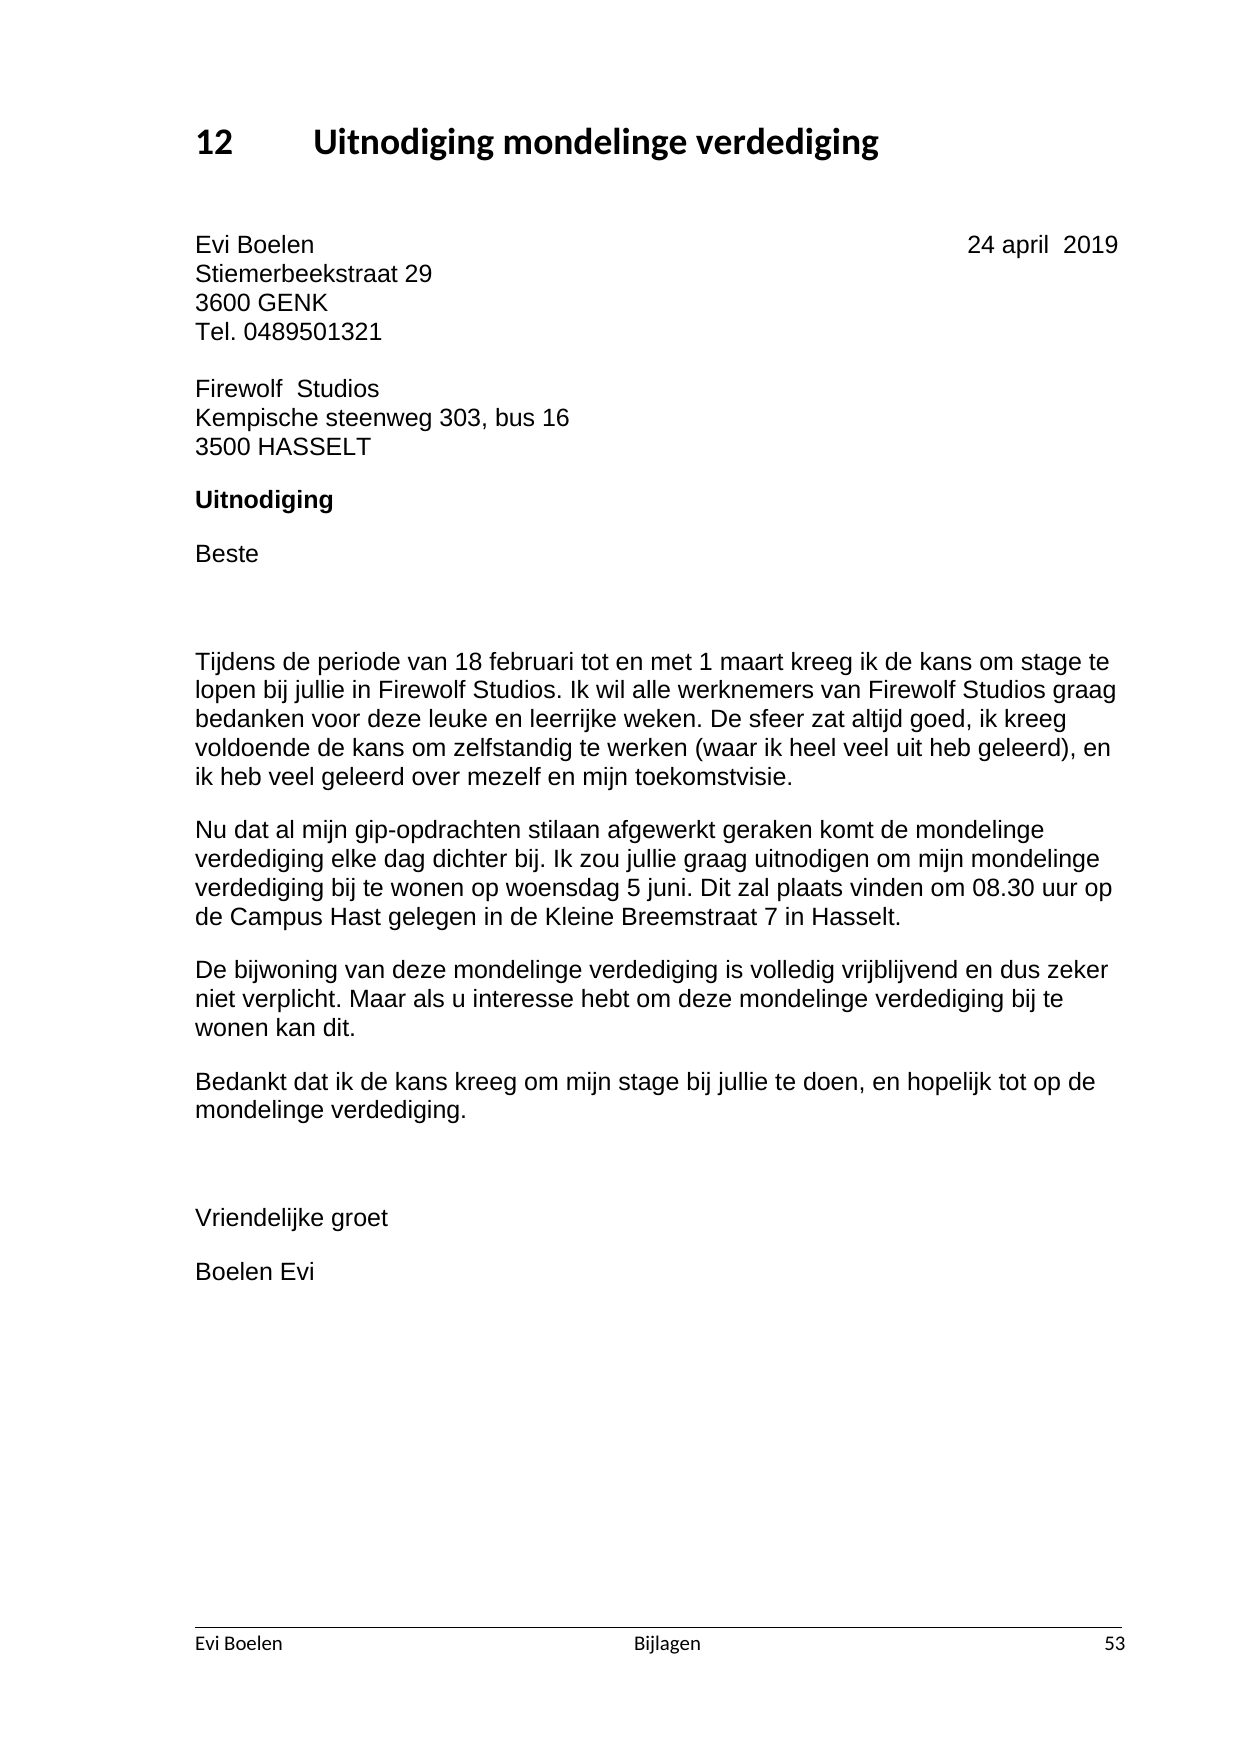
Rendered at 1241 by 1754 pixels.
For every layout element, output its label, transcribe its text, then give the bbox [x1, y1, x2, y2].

text Vriendelijke groet [195, 1203, 1122, 1231]
text Kempische steenweg 303, bus 16 [195, 403, 1122, 431]
text Stiemerbeekstraat 29 [195, 259, 1122, 288]
text De bijwoning van deze mondelinge verdediging is volledig vrijblijvend en dus zeker niet verplicht. Maar als u interesse hebt om deze mondelinge verdediging bij te wonen kan dit. [195, 955, 1122, 1041]
subtitle Uitnodiging mondelinge verdediging [195, 118, 1122, 164]
text Uitnodiging [195, 485, 1122, 514]
text Beste [195, 539, 1122, 568]
text 3500 HASSELT [195, 431, 1122, 460]
text Firewolf Studios [195, 374, 1122, 403]
text Bedankt dat ik de kans kreeg om mijn stage bij jullie te doen, en hopelijk tot op de mondelinge verdediging. [195, 1066, 1122, 1124]
text Boelen Evi [195, 1256, 1122, 1285]
text Nu dat al mijn gip-opdrachten stilaan afgewerkt geraken komt de mondelinge verdediging elke dag dichter bij. Ik zou jullie graag uitnodigen om mijn mondelinge verdediging bij te wonen op woensdag 5 juni. Dit zal plaats vinden om 08.30 uur op de Campus Hast gelegen in de Kleine Breemstraat 7 in Hasselt. [195, 815, 1122, 930]
text Evi Boelen 24 april 2019 [195, 230, 1122, 259]
text Tel. 0489501321 [195, 316, 1122, 345]
text Tijdens de periode van 18 februari tot en met 1 maart kreeg ik de kans om stage te lopen bij jullie in Firewolf Studios. Ik wil alle werknemers van Firewolf Studios graag bedanken voor deze leuke en leerrijke weken. De sfeer zat altijd goed, ik kreeg voldoende de kans om zelfstandig te werken (waar ik heel veel uit heb geleerd), en ik heb veel geleerd over mezelf en mijn toekomstvisie. [195, 646, 1122, 790]
text 3600 GENK [195, 288, 1122, 316]
